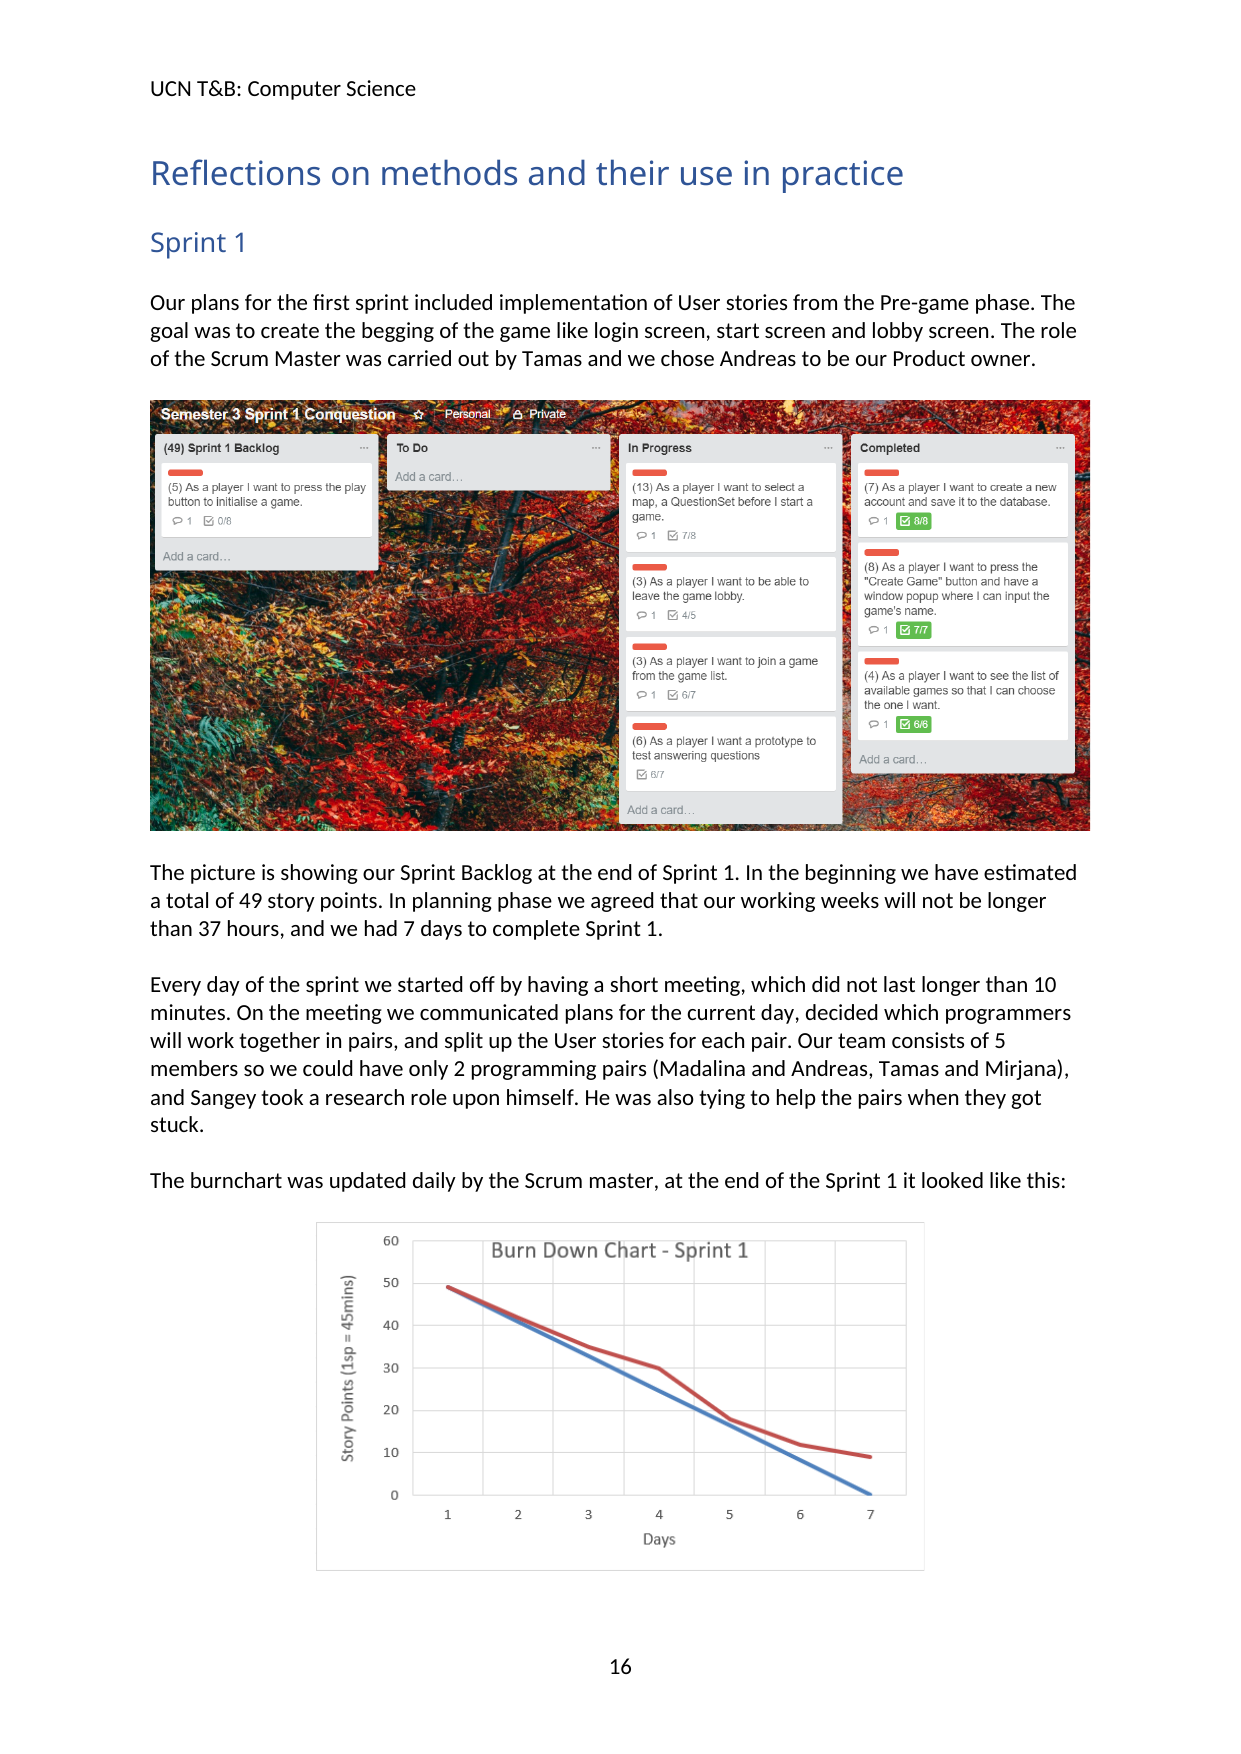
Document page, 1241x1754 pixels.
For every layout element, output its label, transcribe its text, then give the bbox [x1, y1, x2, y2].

subtitle Reflections on methods and their use in practice [150, 150, 1090, 195]
text Every day of the sprint we started off by having a short meeting, which did not last longer than 10 minutes. On the meeting we communicated plans for the current day, decided which programmers will work together in pairs, and split up the User stories for each pair. Our team consists of 5 members so we could have only 2 programming pairs (Madalina and Andreas, Tamas and Mirjana), and Sangey took a research role upon himself. He was also tying to help the pairs when they got stuck. [150, 971, 1090, 1139]
picture [150, 400, 1091, 831]
text The picture is showing our Sprint Backlog at the end of Sprint 1. In the beginning we have estimated a total of 49 story points. In planning phase we agreed that our working weeks will not be longer than 37 hours, and we had 7 days to complete Sprint 1. [150, 858, 1090, 942]
picture [315, 1222, 925, 1571]
text Our plans for the first sprint included implementation of User stories from the Pre-game phase. The goal was to create the begging of the game like login screen, start screen and lobby screen. The role of the Scrum Master was carried out by Tamas and we chose Andreas to be our Product owner. [150, 288, 1090, 372]
subtitle Sprint 1 [150, 223, 1090, 260]
text The burnchart was updated daily by the Scrum master, at the end of the Sprint 1 it looked like this: [150, 1167, 1090, 1195]
